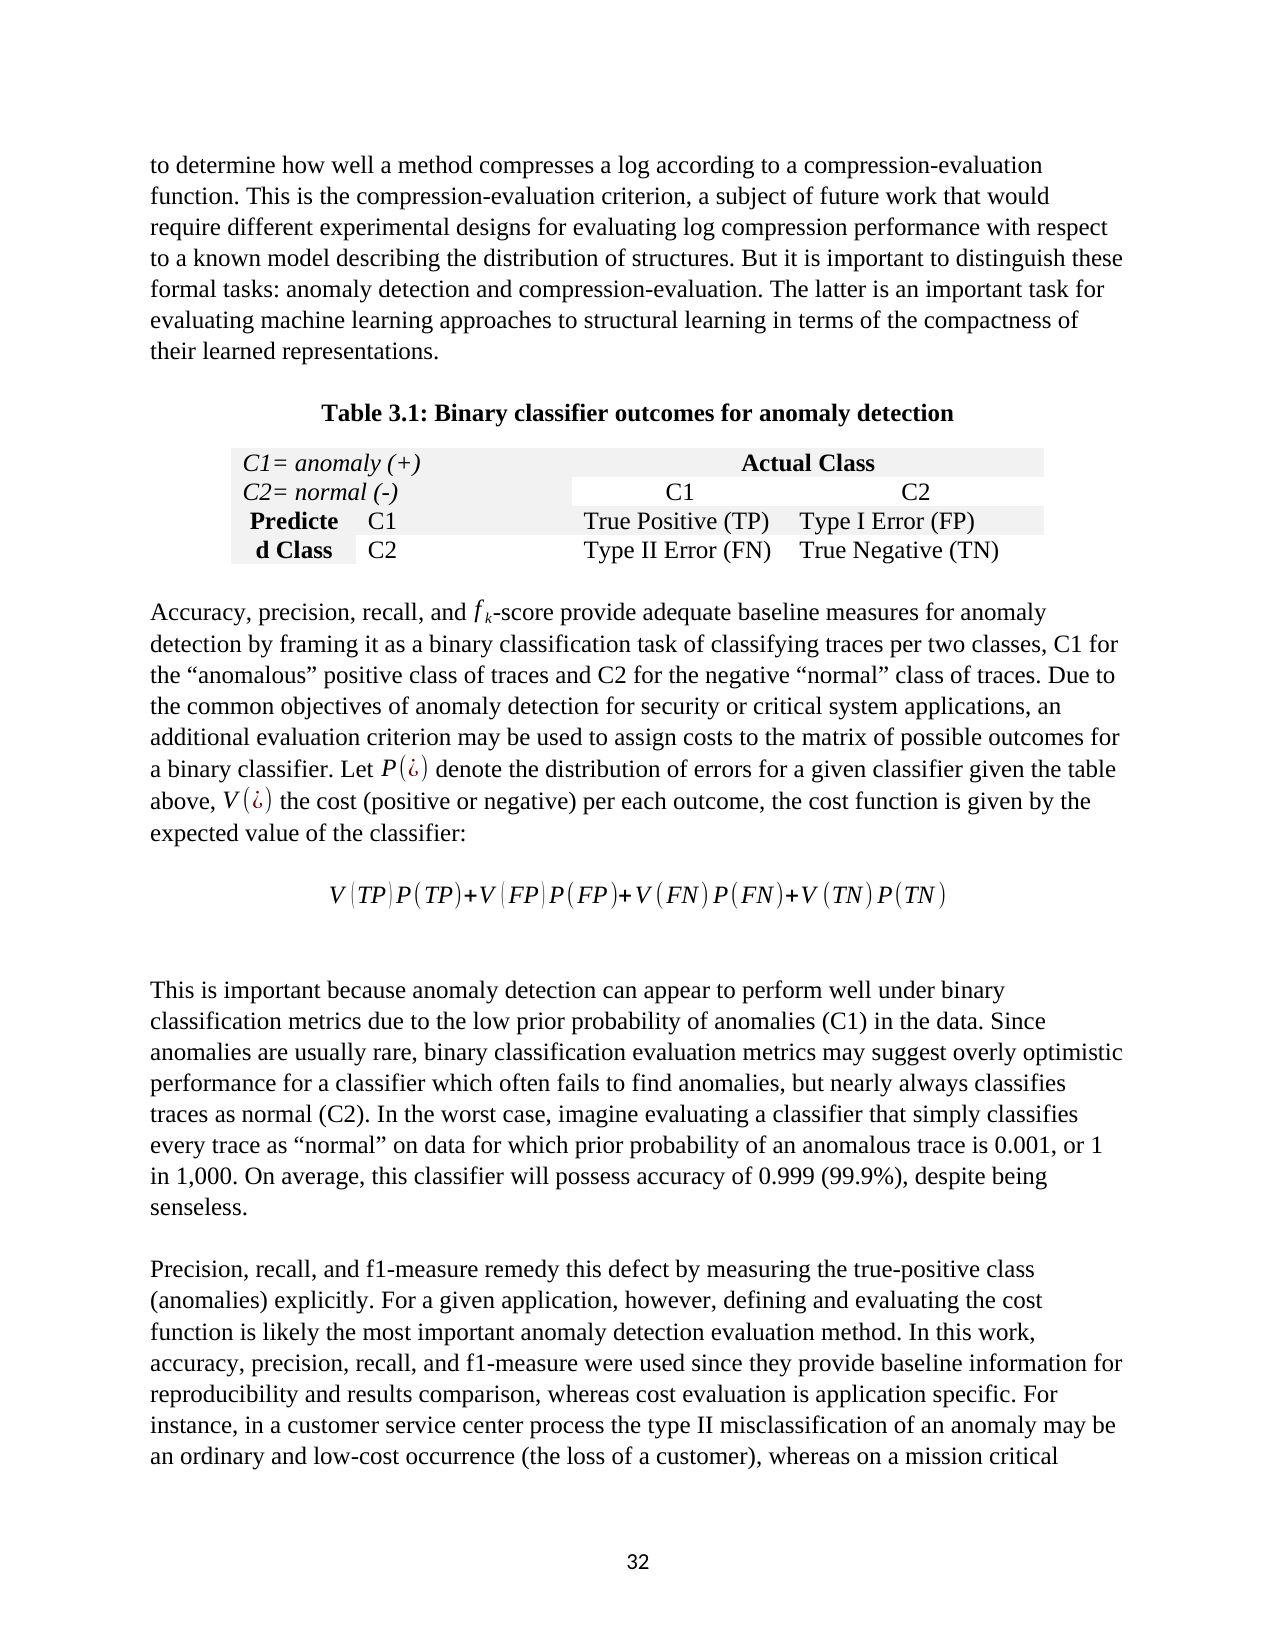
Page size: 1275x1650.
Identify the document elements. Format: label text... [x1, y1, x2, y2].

text Accuracy, precision, recall, and -score provide adequate baseline measures for anomaly detection by framing it as a binary classification task of classifying traces per two classes, C1 for the “anomalous” positive class of traces and C2 for the negative “normal” class of traces. Due to the common objectives of anomaly detection for security or critical system applications, an additional evaluation criterion may be used to assign costs to the matrix of possible outcomes for a binary classifier. Let denote the distribution of errors for a given classifier given the table above, the cost (positive or negative) per each outcome, the cost function is given by the expected value of the classifier: [150, 595, 1125, 847]
table_cell Predicted Class [231, 506, 356, 564]
table_cell True Positive (TP) [572, 506, 788, 535]
table_header Table 3.1: Binary classifier outcomes for anomaly detection [231, 398, 1044, 448]
table_cell C2 [356, 535, 572, 564]
table_cell Type II Error (FN) [572, 535, 788, 564]
table_cell Actual Class [572, 448, 1044, 477]
table_cell True Negative (TN) [788, 535, 1044, 564]
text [150, 1254, 1125, 1469]
table_cell C1= anomaly (+) C2= normal (-) [231, 448, 572, 506]
table_cell C1 [356, 506, 572, 535]
table_cell C2 [788, 477, 1044, 506]
table_cell Type I Error (FP) [788, 506, 1044, 535]
text This is important because anomaly detection can appear to perform well under binary classification metrics due to the low prior probability of anomalies (C1) in the data. Since anomalies are usually rare, binary classification evaluation metrics may suggest overly optimistic performance for a classifier which often fails to find anomalies, but nearly always classifies traces as normal (C2). In the worst case, imagine evaluating a classifier that simply classifies every trace as “normal” on data for which prior probability of an anomalous trace is 0.001, or 1 in 1,000. On average, this classifier will possess accuracy of 0.999 (99.9%), despite being senseless. [150, 975, 1125, 1221]
table_cell C1 [572, 477, 788, 506]
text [150, 150, 1125, 365]
